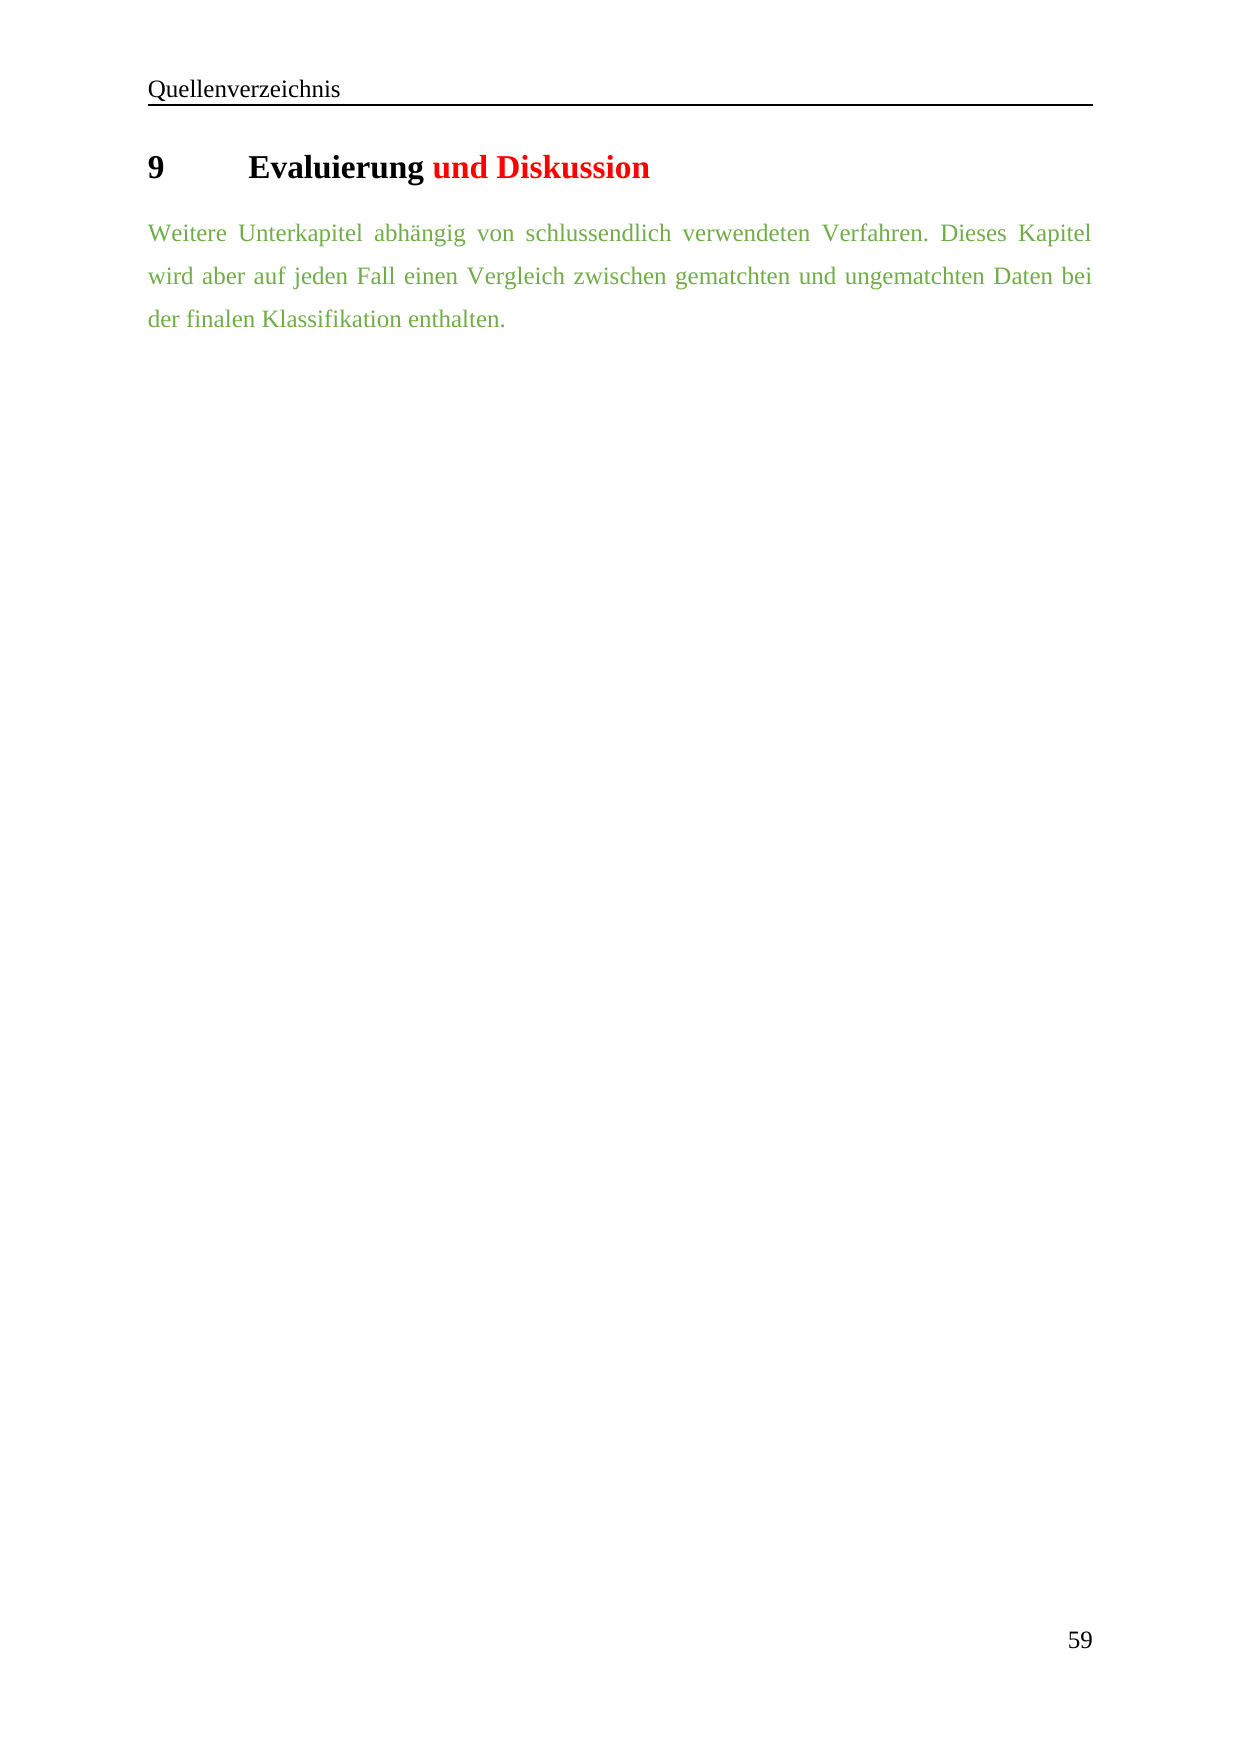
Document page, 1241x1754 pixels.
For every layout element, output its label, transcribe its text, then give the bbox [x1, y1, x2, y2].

subtitle Evaluierung und Diskussion [148, 148, 1093, 186]
text Weitere Unterkapitel abhängig von schlussendlich verwendeten Verfahren. Dieses Kapitel wird aber auf jeden Fall einen Vergleich zwischen gematchten und ungematchten Daten bei der finalen Klassifikation enthalten. [148, 218, 1093, 333]
